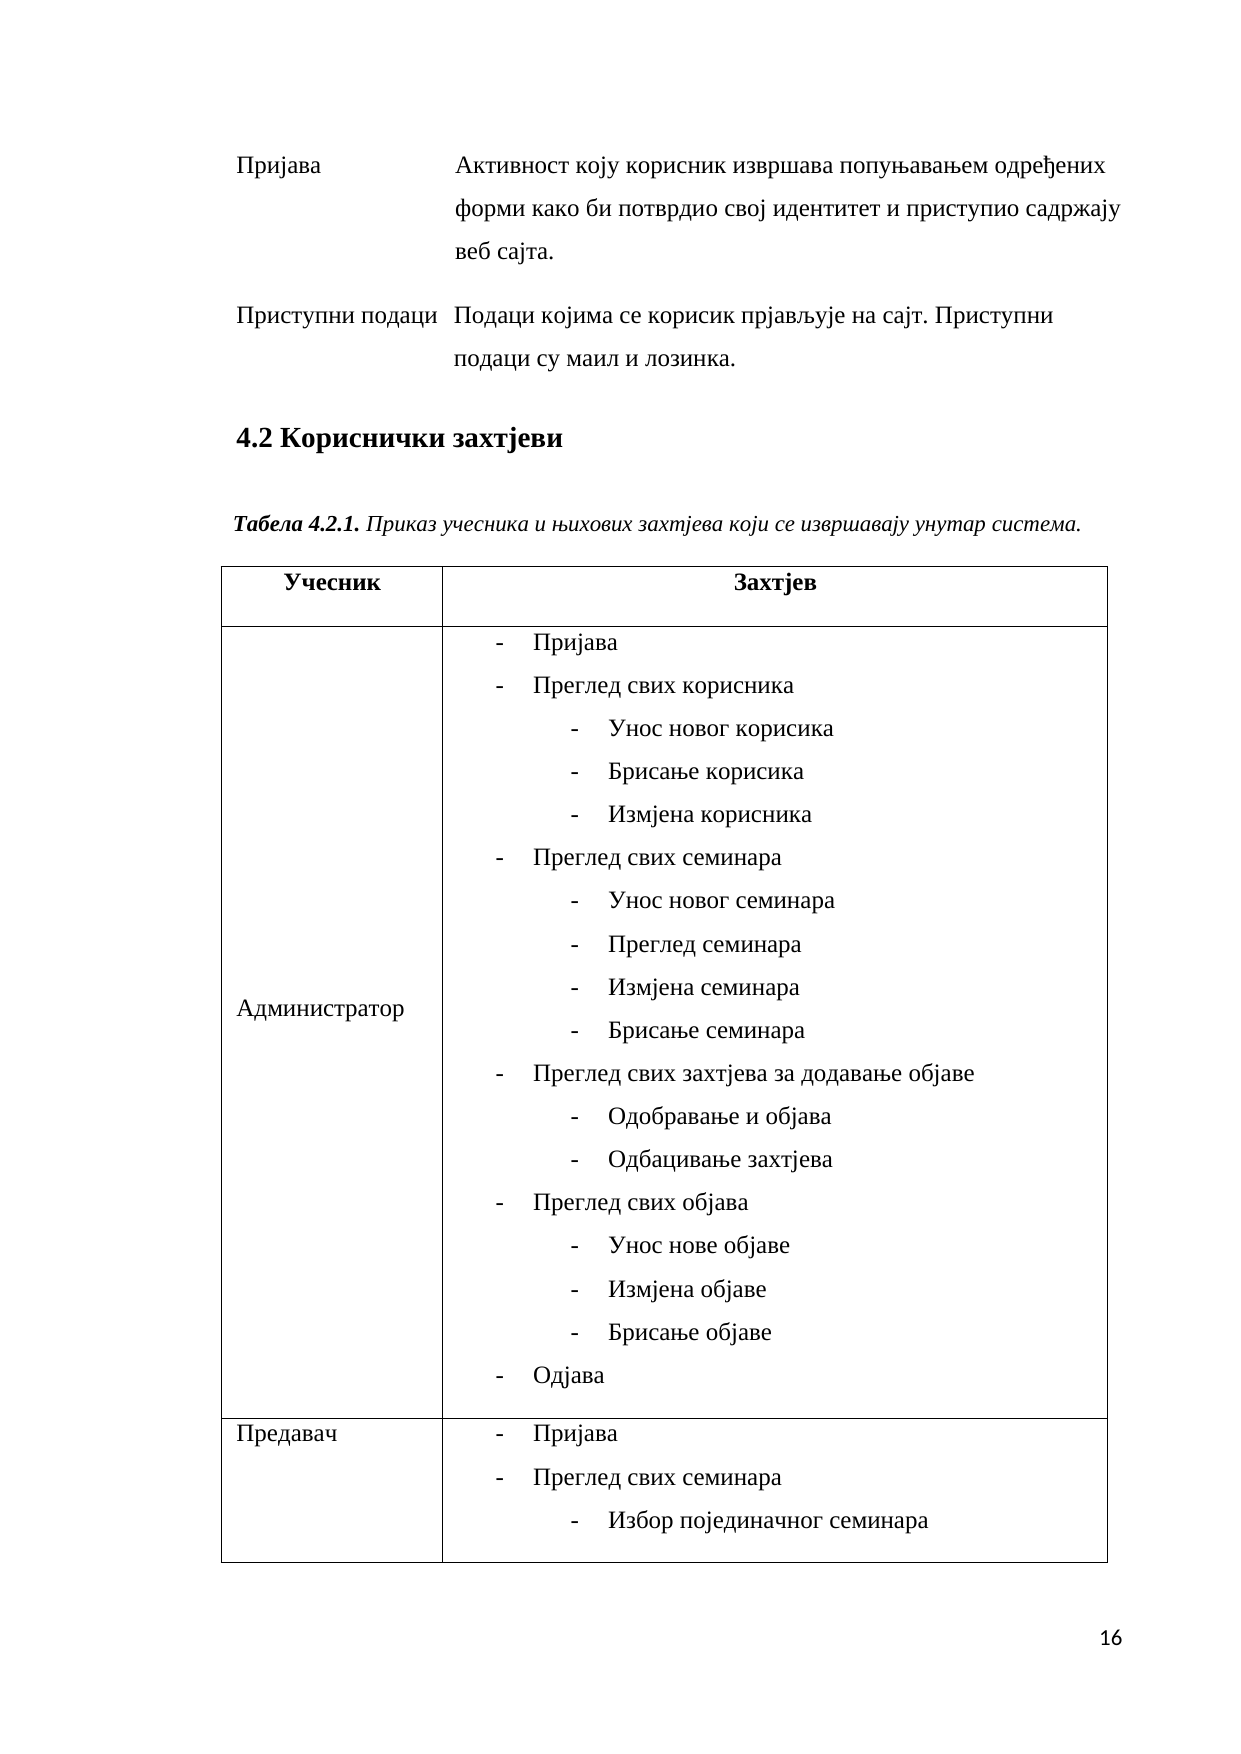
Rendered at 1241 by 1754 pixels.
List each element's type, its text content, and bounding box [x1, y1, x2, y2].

table_header Захтјев [443, 567, 1107, 626]
table_header Учесник [222, 567, 442, 626]
table_cell Администратор [222, 627, 442, 1417]
subtitle 4.2 Кориснички захтјеви [236, 420, 1122, 453]
text Пријава Активност коју корисник извршава попуњавањем одређених форми како би потврдио свој идентитет и приступио садржају веб сајта. [236, 150, 1122, 265]
table_cell Пријава Преглед свих корисника Унос новог корисика Брисање корисика Измјена корисника Преглед свих семинара Унос новог семинара Преглед семинара Измјена семинара Брисање семинара Преглед свих захтјева за додавање објаве Одобравање и објава Одбацивање захтјева Преглед свих објава Унос нове објаве Измјена објаве Брисање објаве Одјава [443, 627, 1107, 1417]
text Приступни подаци Подаци којима се корисик прјављује на сајт. Приступни подаци су маил и лозинка. [236, 300, 1122, 372]
table_cell Предавач [222, 1419, 442, 1562]
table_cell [443, 1419, 1107, 1562]
